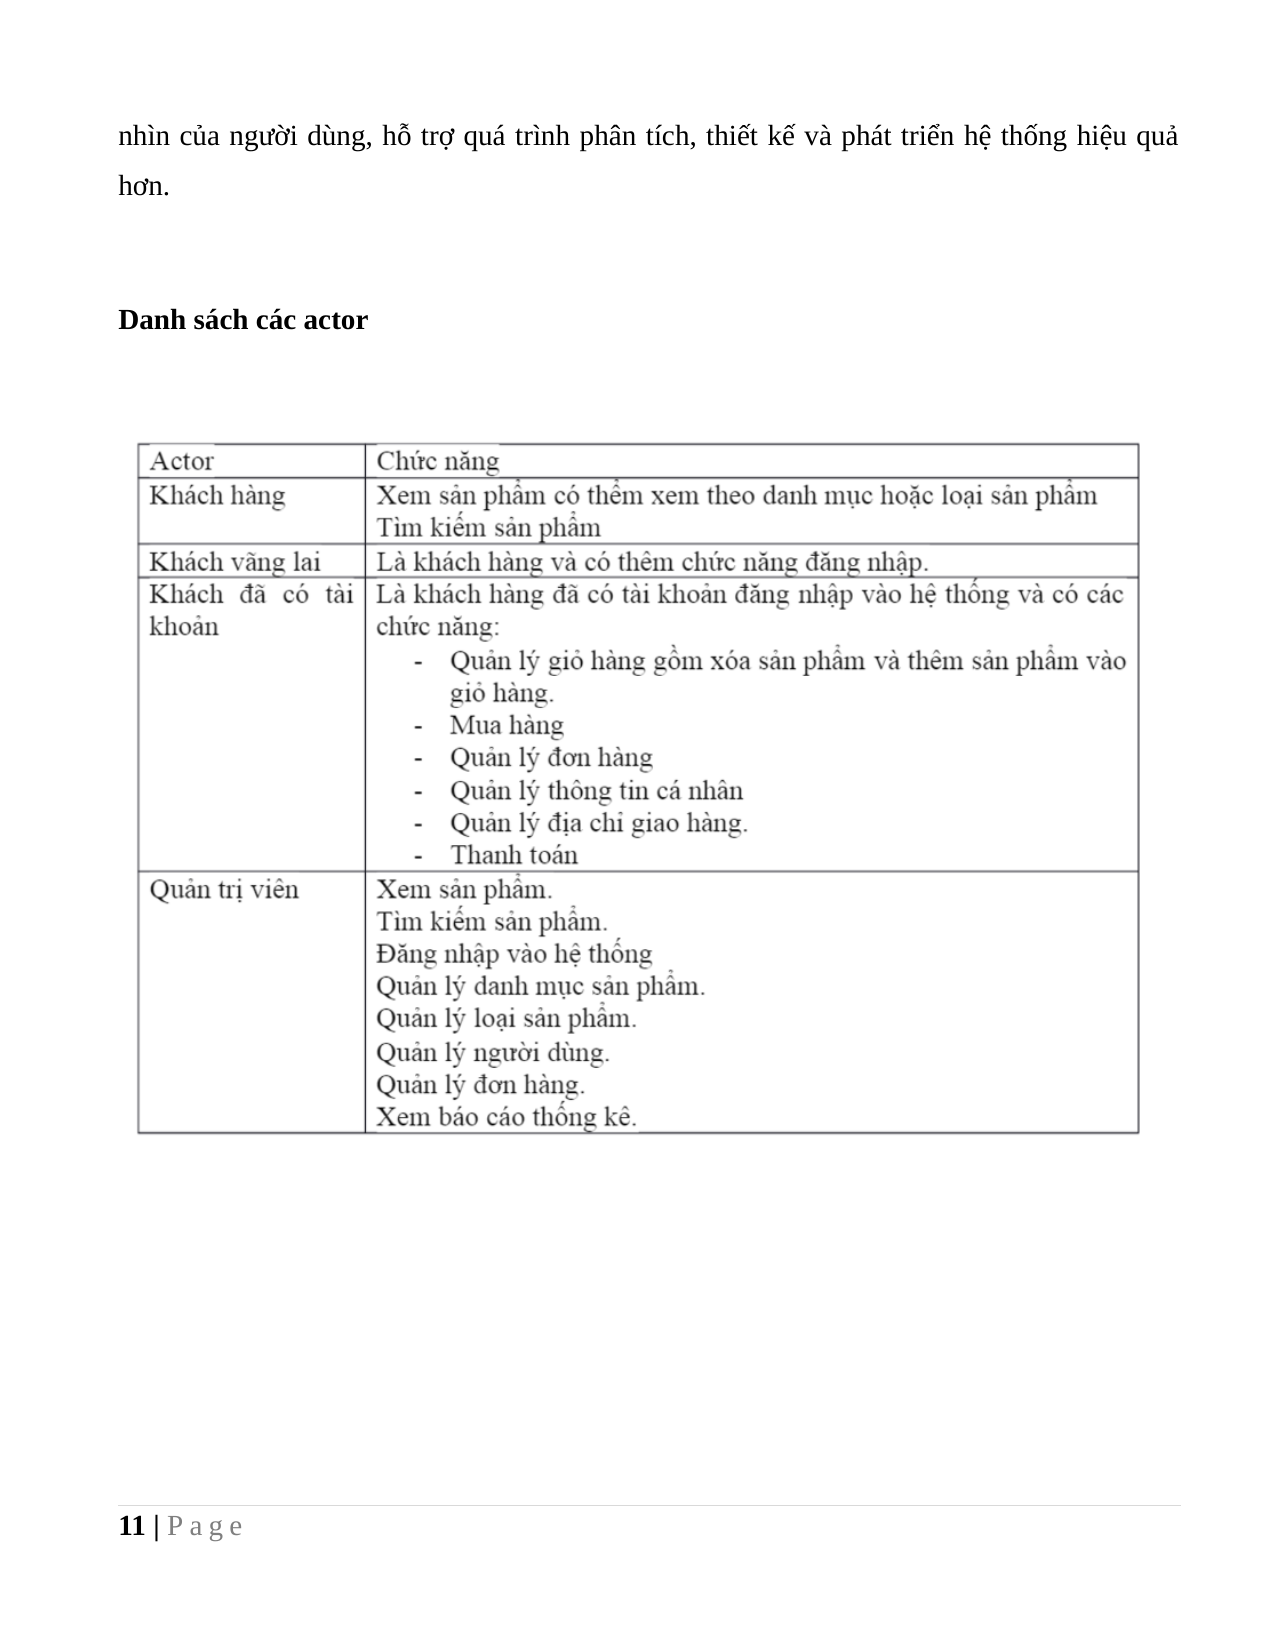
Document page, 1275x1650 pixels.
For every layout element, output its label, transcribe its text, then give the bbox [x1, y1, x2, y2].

picture [118, 436, 1181, 1148]
text Danh sách các actor [118, 302, 1181, 336]
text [118, 118, 1181, 202]
